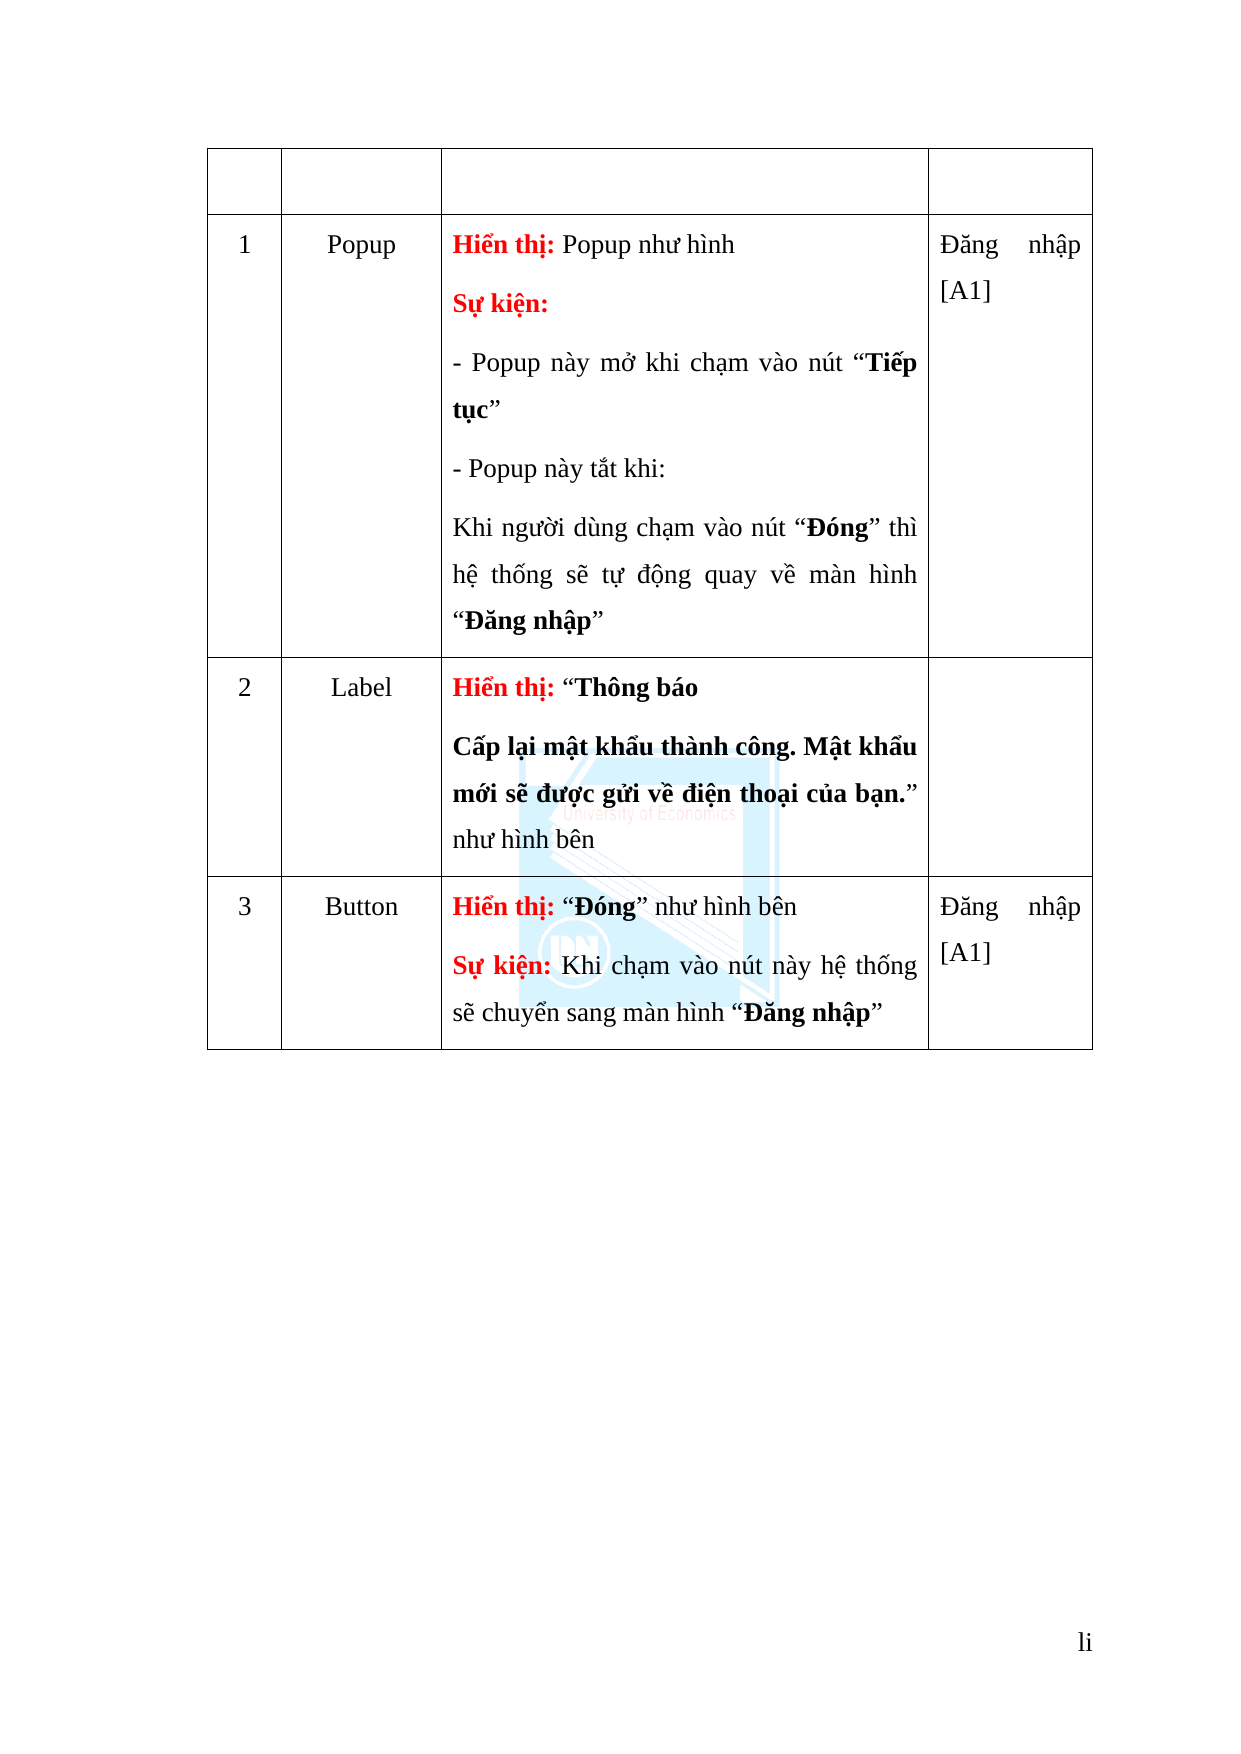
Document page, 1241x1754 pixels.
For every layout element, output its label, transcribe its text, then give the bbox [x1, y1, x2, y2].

table_cell Đăng nhập [A1] [929, 215, 1092, 657]
table_header Mô tả [442, 149, 928, 214]
table_cell Popup [282, 215, 441, 657]
table_cell Label [282, 658, 441, 876]
table_cell 2 [208, 658, 281, 876]
table_cell 3 [208, 877, 281, 1048]
table_cell Hiển thị: “Đóng” như hình bên Sự kiện: Khi chạm vào nút này hệ thống sẽ chuyển sang màn hình “Đăng nhập” [442, 877, 928, 1048]
table_cell Hiển thị: Popup như hình Sự kiện: - Popup này mở khi chạm vào nút “Tiếp tục” - Popup này tắt khi: Khi người dùng chạm vào nút “Đóng” thì hệ thống sẽ tự động quay về màn hình “Đăng nhập” [442, 215, 928, 657]
table_header Loại [282, 149, 441, 214]
table_header Ghi chú [929, 149, 1092, 214]
table_header Stt [208, 149, 281, 214]
table_cell 1 [208, 215, 281, 657]
table_cell Button [282, 877, 441, 1048]
table_cell [929, 658, 1092, 876]
table_cell Đăng nhập [A1] [929, 877, 1092, 1048]
table_cell Hiển thị: “Thông báo Cấp lại mật khẩu thành công. Mật khẩu mới sẽ được gửi về điện thoại của bạn.” như hình bên [442, 658, 928, 876]
